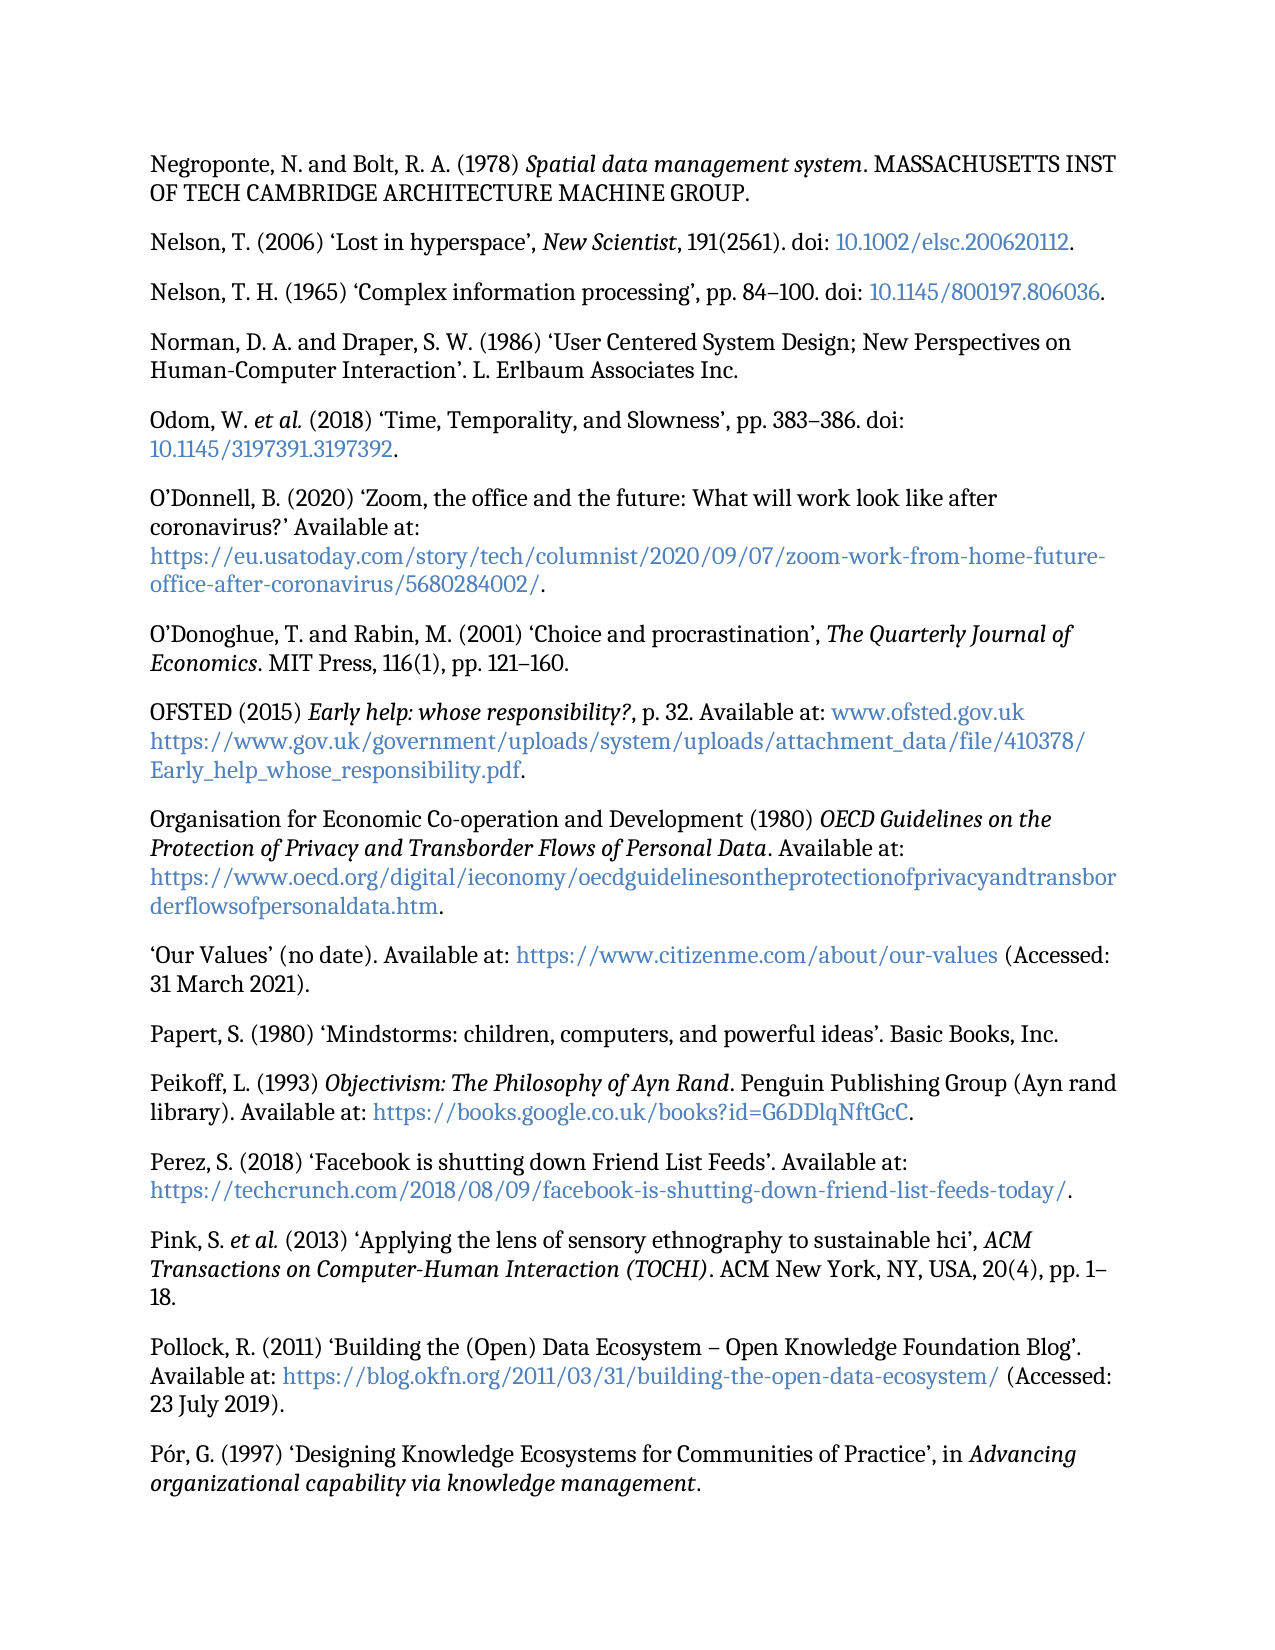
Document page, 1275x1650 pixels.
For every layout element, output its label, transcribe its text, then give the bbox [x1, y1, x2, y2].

text O’Donnell, B. (2020) ‘Zoom, the office and the future: What will work look like after coronavirus?’ Available at: https://eu.usatoday.com/story/tech/columnist/2020/09/07/zoom-work-from-home-future-office-after-coronavirus/5680284002/. [150, 484, 1125, 599]
text Odom, W. et al. (2018) ‘Time, Temporality, and Slowness’, pp. 383–386. doi: 10.1145/3197391.3197392. [150, 406, 1125, 463]
text ‘Our Values’ (no date). Available at: https://www.citizenme.com/about/our-values (Accessed: 31 March 2021). [150, 941, 1125, 999]
text Pollock, R. (2011) ‘Building the (Open) Data Ecosystem – Open Knowledge Foundation Blog’. Available at: https://blog.okfn.org/2011/03/31/building-the-open-data-ecosystem/ (Accessed: 23 July 2019). [150, 1333, 1125, 1419]
text Peikoff, L. (1993) Objectivism: The Philosophy of Ayn Rand. Penguin Publishing Group (Ayn rand library). Available at: https://books.google.co.uk/books?id=G6DDlqNftGcC. [150, 1069, 1125, 1127]
text Organisation for Economic Co-operation and Development (1980) OECD Guidelines on the Protection of Privacy and Transborder Flows of Personal Data. Available at: https://www.oecd.org/digital/ieconomy/oecdguidelinesontheprotectionofprivacyandtransborderflowsofpersonaldata.htm. [150, 805, 1125, 920]
text OFSTED (2015) Early help: whose responsibility?, p. 32. Available at: www.ofsted.gov.uk https://www.gov.uk/government/uploads/system/uploads/attachment_data/file/410378/Early_help_whose_responsibility.pdf. [150, 698, 1125, 784]
text Perez, S. (2018) ‘Facebook is shutting down Friend List Feeds’. Available at: https://techcrunch.com/2018/08/09/facebook-is-shutting-down-friend-list-feeds-today/. [150, 1147, 1125, 1205]
text Norman, D. A. and Draper, S. W. (1986) ‘User Centered System Design; New Perspectives on Human-Computer Interaction’. L. Erlbaum Associates Inc. [150, 327, 1125, 385]
text Pink, S. et al. (2013) ‘Applying the lens of sensory ethnography to sustainable hci’, ACM Transactions on Computer-Human Interaction (TOCHI). ACM New York, NY, USA, 20(4), pp. 1–18. [150, 1226, 1125, 1312]
text Nelson, T. (2006) ‘Lost in hyperspace’, New Scientist, 191(2561). doi: 10.1002/elsc.200620112. [150, 228, 1125, 257]
text Papert, S. (1980) ‘Mindstorms: children, computers, and powerful ideas’. Basic Books, Inc. [150, 1019, 1125, 1048]
text Pór, G. (1997) ‘Designing Knowledge Ecosystems for Communities of Practice’, in Advancing organizational capability via knowledge management. [150, 1440, 1125, 1497]
text Nelson, T. H. (1965) ‘Complex information processing’, pp. 84–100. doi: 10.1145/800197.806036. [150, 278, 1125, 307]
text O’Donoghue, T. and Rabin, M. (2001) ‘Choice and procrastination’, The Quarterly Journal of Economics. MIT Press, 116(1), pp. 121–160. [150, 620, 1125, 677]
text Negroponte, N. and Bolt, R. A. (1978) Spatial data management system. MASSACHUSETTS INST OF TECH CAMBRIDGE ARCHITECTURE MACHINE GROUP. [150, 150, 1125, 207]
